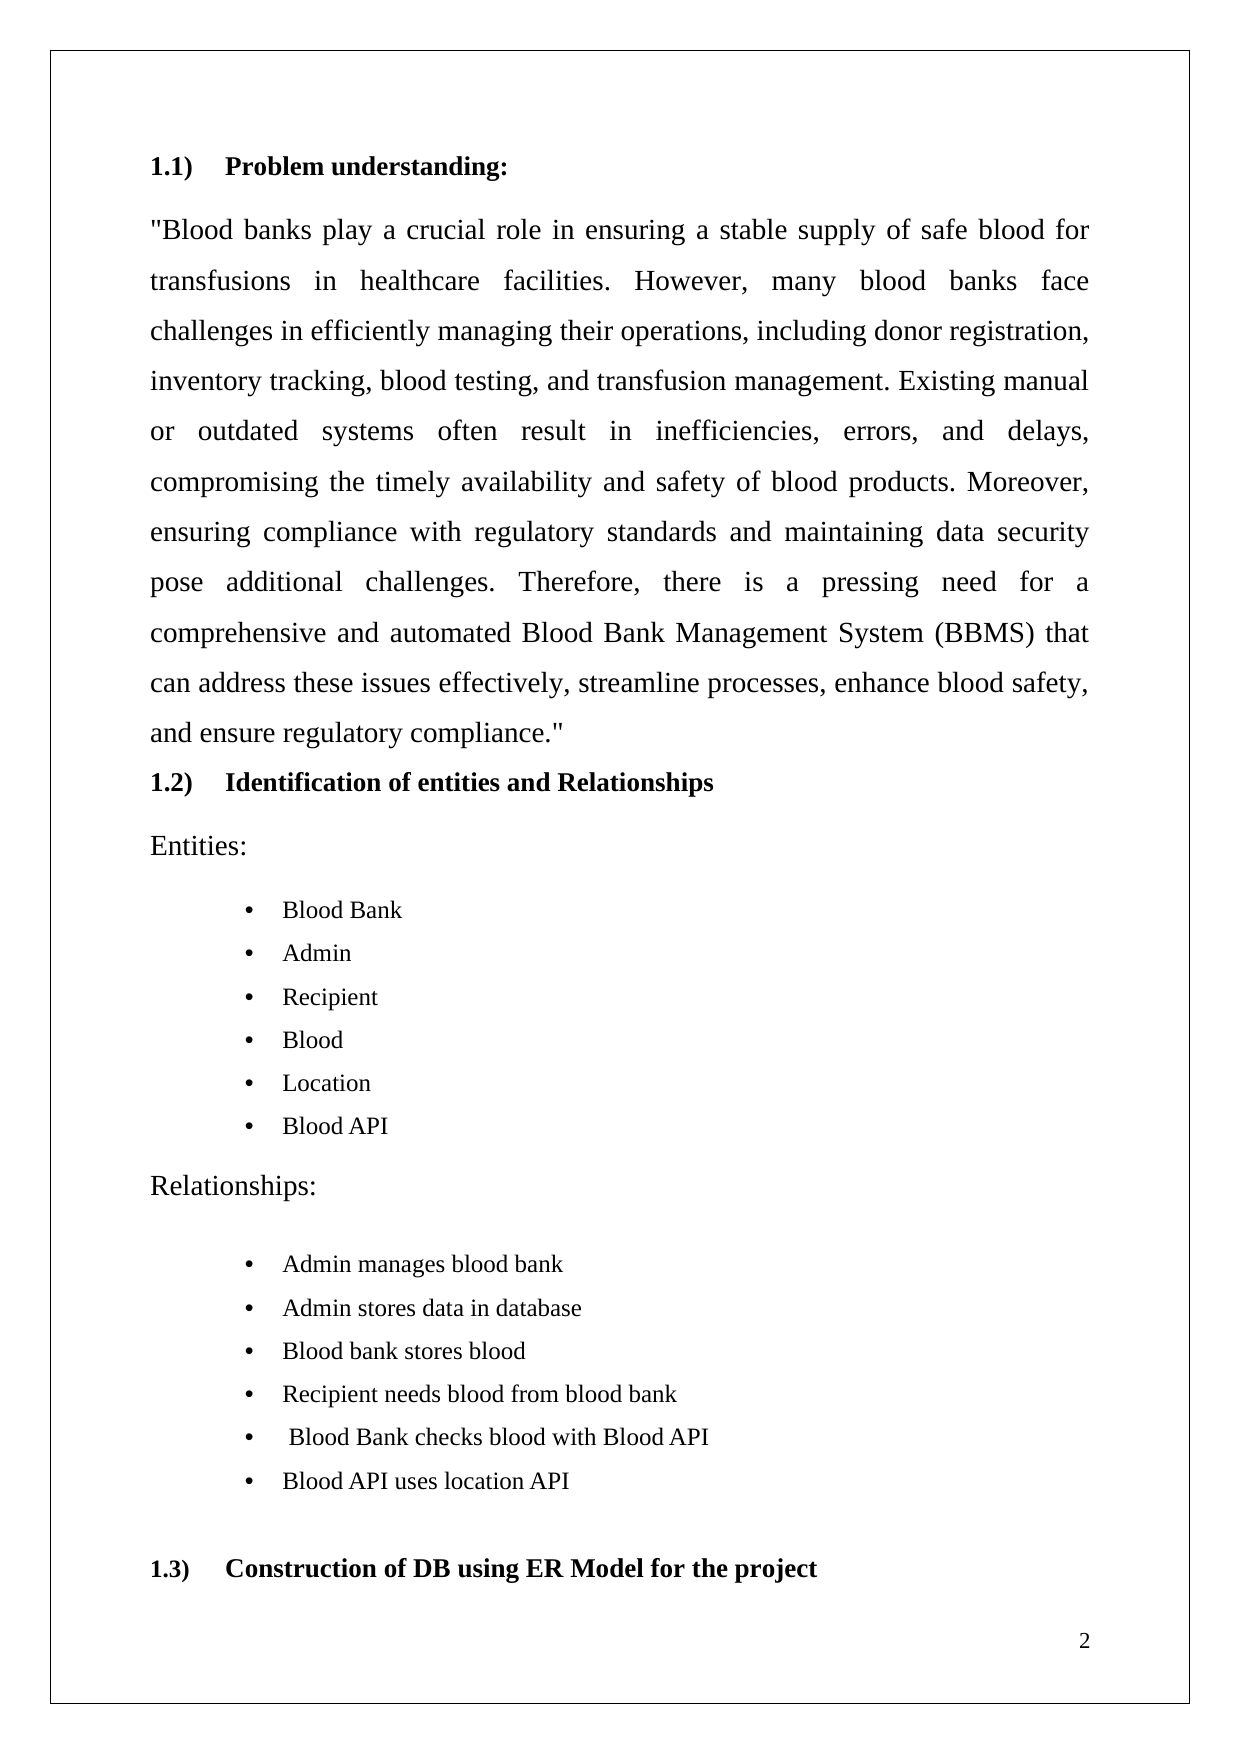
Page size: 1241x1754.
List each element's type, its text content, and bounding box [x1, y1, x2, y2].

list Location [244, 1068, 1090, 1097]
list Admin stores data in database [244, 1293, 1090, 1322]
list Recipient [244, 982, 1090, 1010]
list Blood Bank [244, 895, 1090, 924]
text Entities: [150, 828, 1090, 862]
list Blood [244, 1025, 1090, 1054]
list Blood Bank checks blood with Blood API [244, 1422, 1090, 1451]
list Construction of DB using ER Model for the project [150, 1552, 1090, 1583]
list Identification of entities and Relationships [150, 766, 1090, 797]
list Problem understanding: [150, 150, 1090, 181]
text "Blood banks play a crucial role in ensuring a stable supply of safe blood for transfusions in healthcare facilities. However, many blood banks face challenges in efficiently managing their operations, including donor registration, inventory tracking, blood testing, and transfusion management. Existing manual or outdated systems often result in inefficiencies, errors, and delays, compromising the timely availability and safety of blood products. Moreover, ensuring compliance with regulatory standards and maintaining data security pose additional challenges. Therefore, there is a pressing need for a comprehensive and automated Blood Bank Management System (BBMS) that can address these issues effectively, streamline processes, enhance blood safety, and ensure regulatory compliance." [150, 212, 1090, 749]
list Admin [244, 938, 1090, 967]
list Admin manages blood bank [244, 1249, 1090, 1278]
list Blood API uses location API [244, 1466, 1090, 1494]
list Blood bank stores blood [244, 1336, 1090, 1365]
list Blood API [244, 1111, 1090, 1140]
text Relationships: [150, 1168, 1090, 1202]
list Recipient needs blood from blood bank [244, 1379, 1090, 1408]
